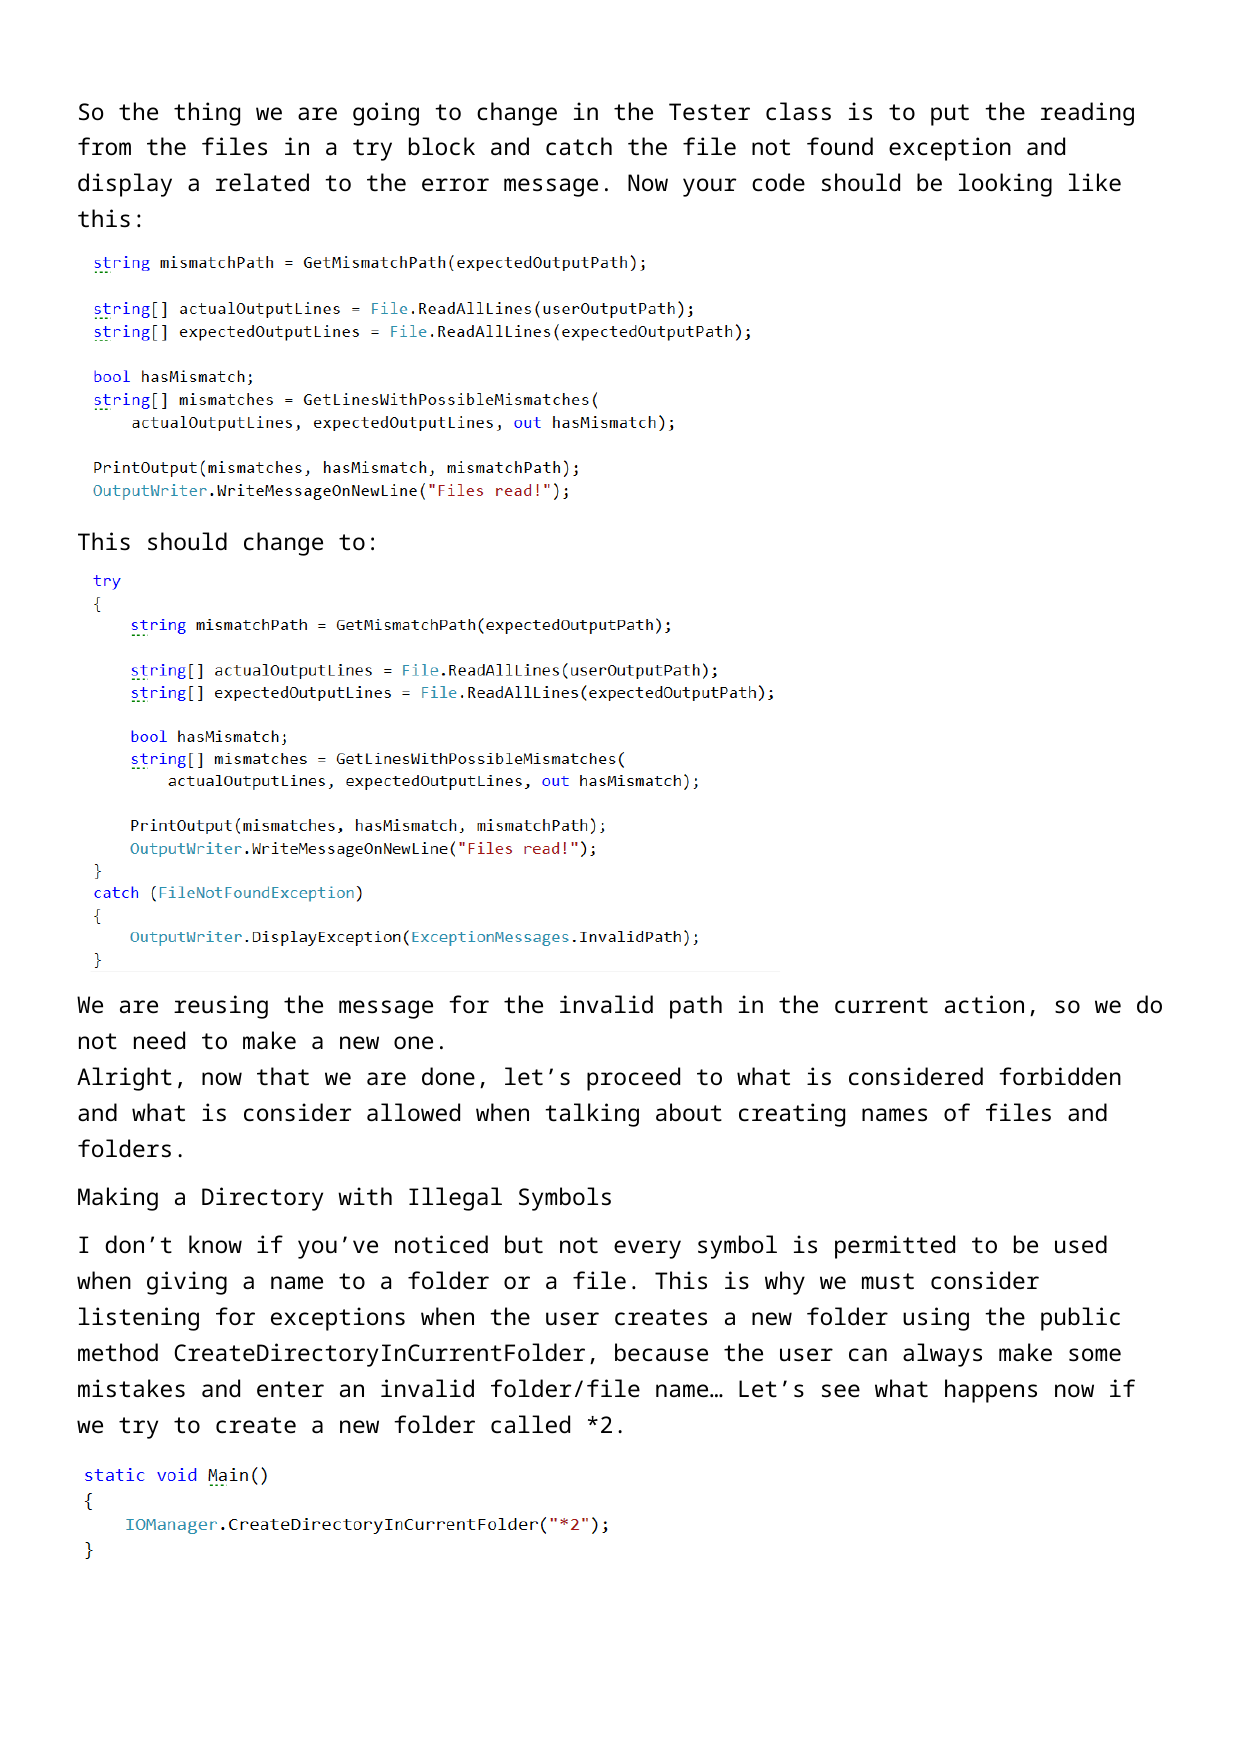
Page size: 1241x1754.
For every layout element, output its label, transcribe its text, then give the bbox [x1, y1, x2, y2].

text We are reusing the message for the invalid path in the current action, so we do not need to make a new one. Alright, now that we are done, let’s proceed to what is considered forbidden and what is consider allowed when talking about creating names of files and folders. [77, 989, 1163, 1164]
text So the thing we are going to change in the Tester class is to put the reading from the files in a try block and catch the file not found exception and display a related to the error message. Now your code should be looking like this: [77, 95, 1163, 234]
picture [76, 251, 799, 510]
text Making a Directory with Illegal Symbols [77, 1181, 1163, 1212]
picture [76, 1457, 634, 1587]
picture [90, 574, 781, 972]
text I don’t know if you’ve noticed but not every symbol is permitted to be used when giving a name to a folder or a file. This is why we must consider listening for exceptions when the user creates a new folder using the public method CreateDirectoryInCurrentFolder, because the user can always make some mistakes and enter an invalid folder/file name… Let’s see what happens now if we try to create a new folder called *2. [77, 1229, 1163, 1440]
text This should change to: [77, 526, 1163, 557]
